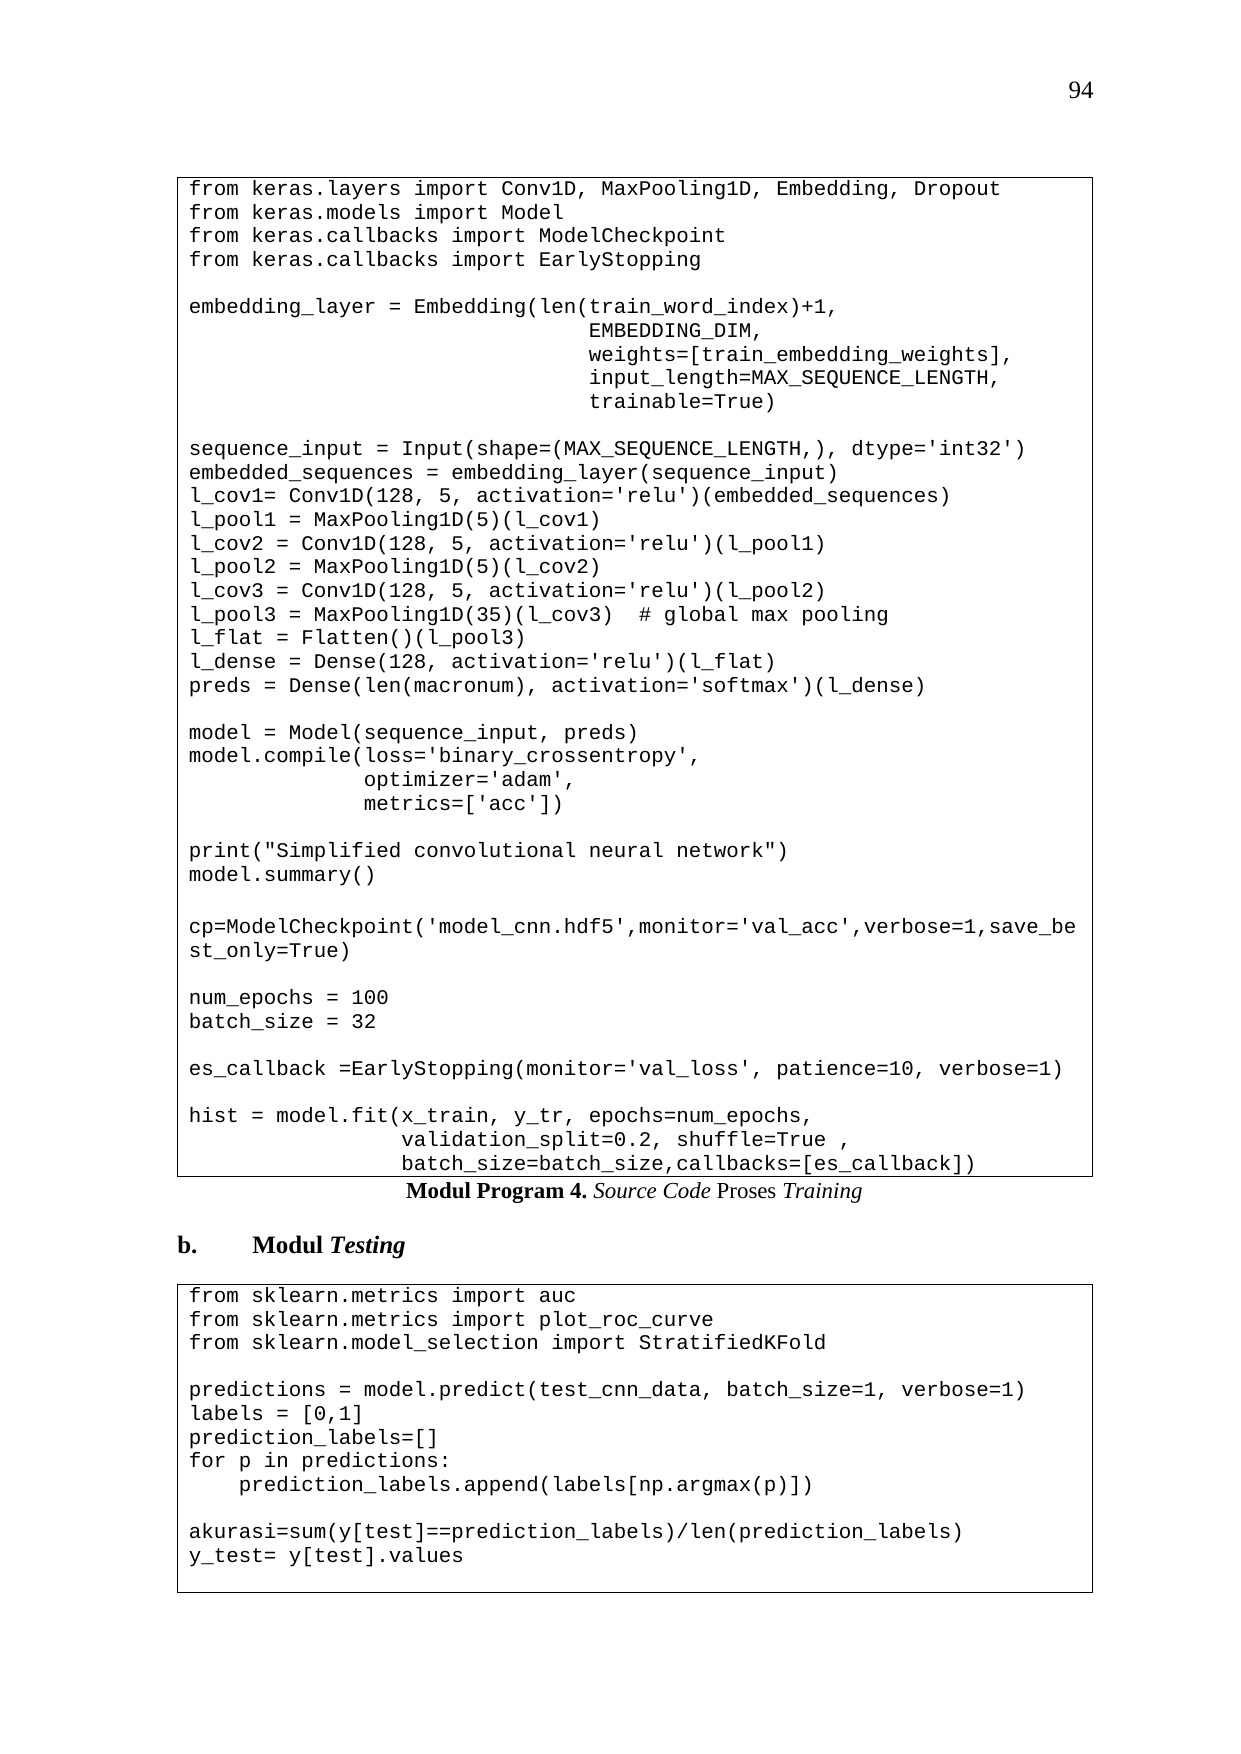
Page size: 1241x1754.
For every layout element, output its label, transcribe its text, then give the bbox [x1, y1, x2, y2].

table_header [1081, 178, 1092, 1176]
text b. Modul Testing [177, 1230, 1093, 1259]
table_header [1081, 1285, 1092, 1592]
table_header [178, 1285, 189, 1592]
text Modul Program 4. Source Code Proses Training [177, 1177, 1093, 1204]
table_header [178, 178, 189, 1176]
